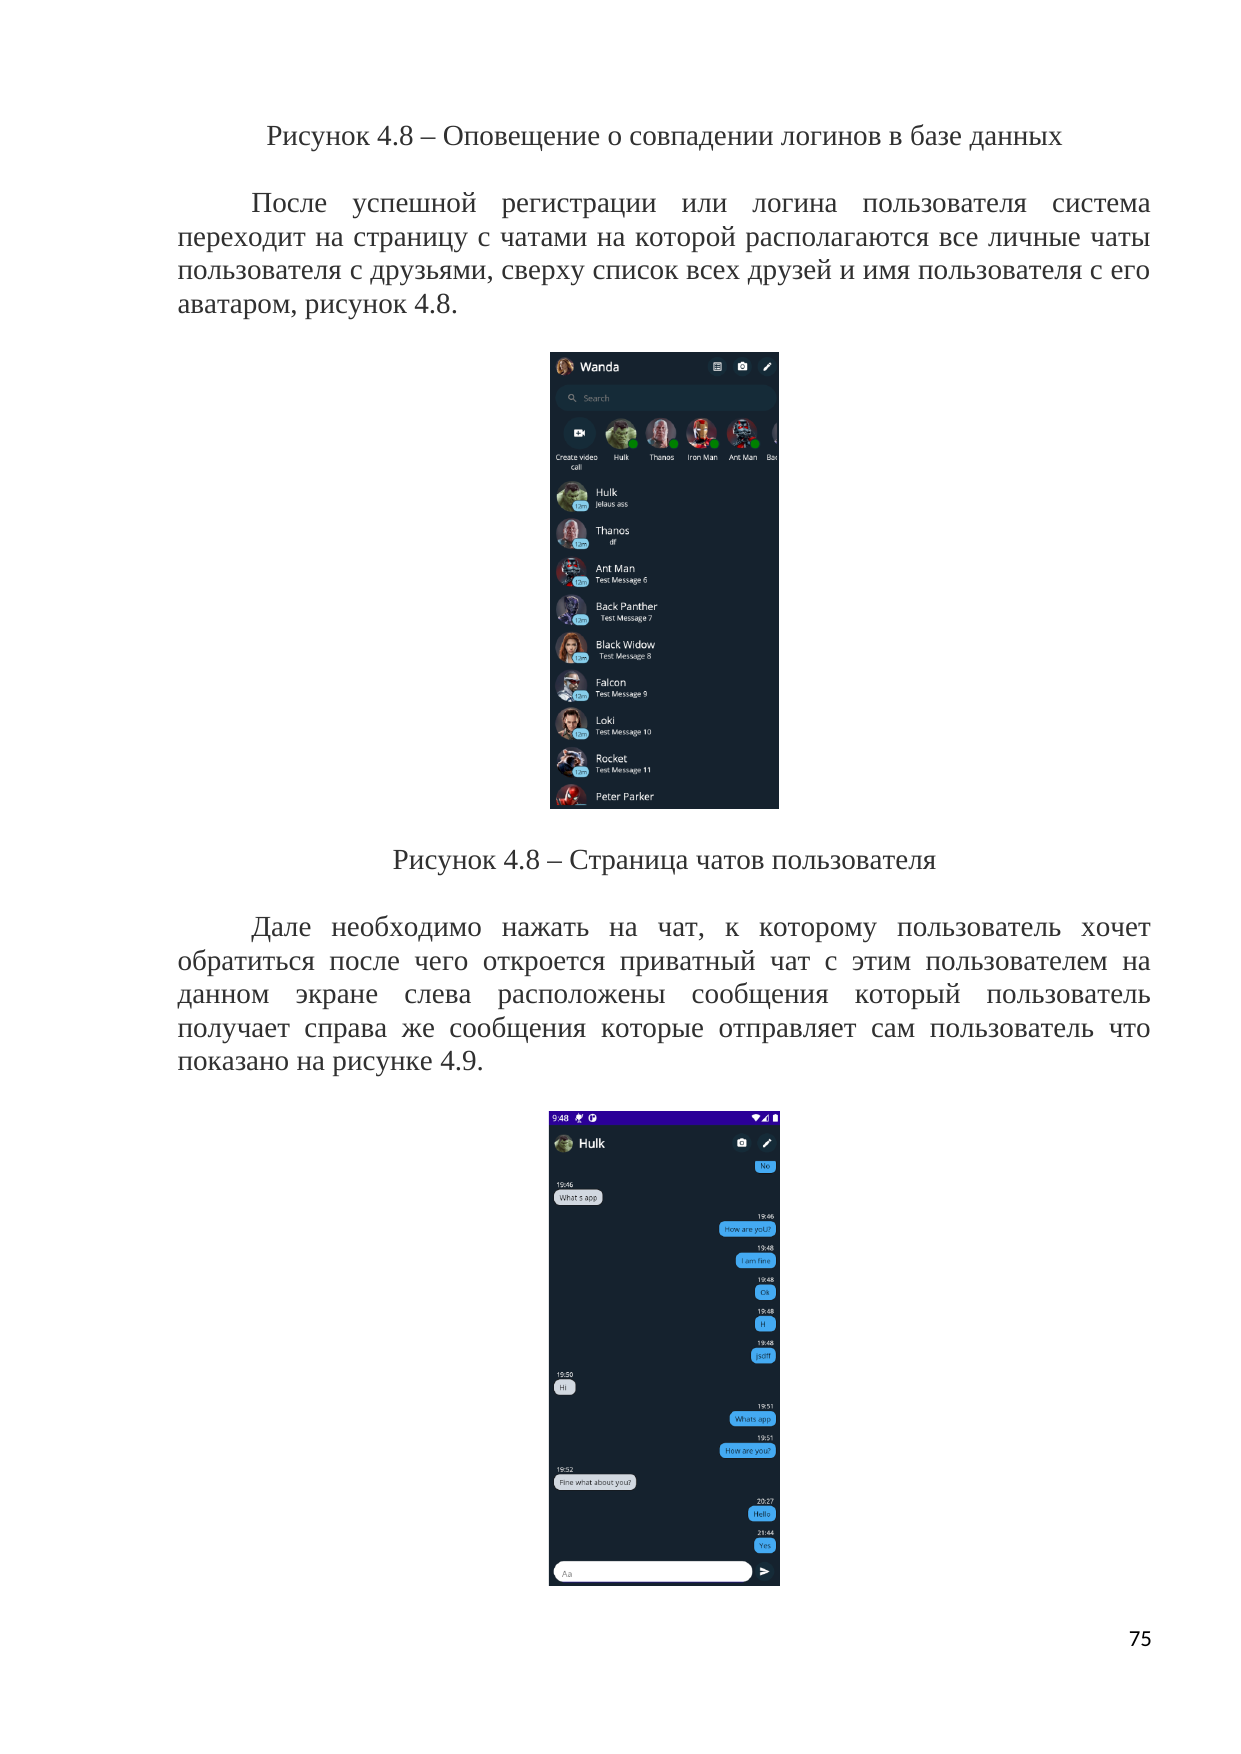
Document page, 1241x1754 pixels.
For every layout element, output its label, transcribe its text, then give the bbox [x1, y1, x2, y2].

text Дале необходимо нажать на чат, к которому пользователь хочет обратиться после чего откроется приватный чат с этим пользователем на данном экране слева расположены сообщения который пользователь получает справа же сообщения которые отправляет сам пользователь что показано на рисунке 4.9. [177, 909, 1152, 1077]
text Рисунок 4.8 – Страница чатов пользователя [177, 842, 1152, 876]
text Рисунок 4.8 – Оповещение о совпадении логинов в базе данных [177, 118, 1152, 152]
picture [548, 1110, 780, 1586]
picture [550, 352, 779, 809]
text После успешной регистрации или логина пользователя система переходит на страницу с чатами на которой располагаются все личные чаты пользователя c друзьями, сверху список всех друзей и имя пользователя с его аватаром, рисунок 4.8. [177, 185, 1152, 319]
